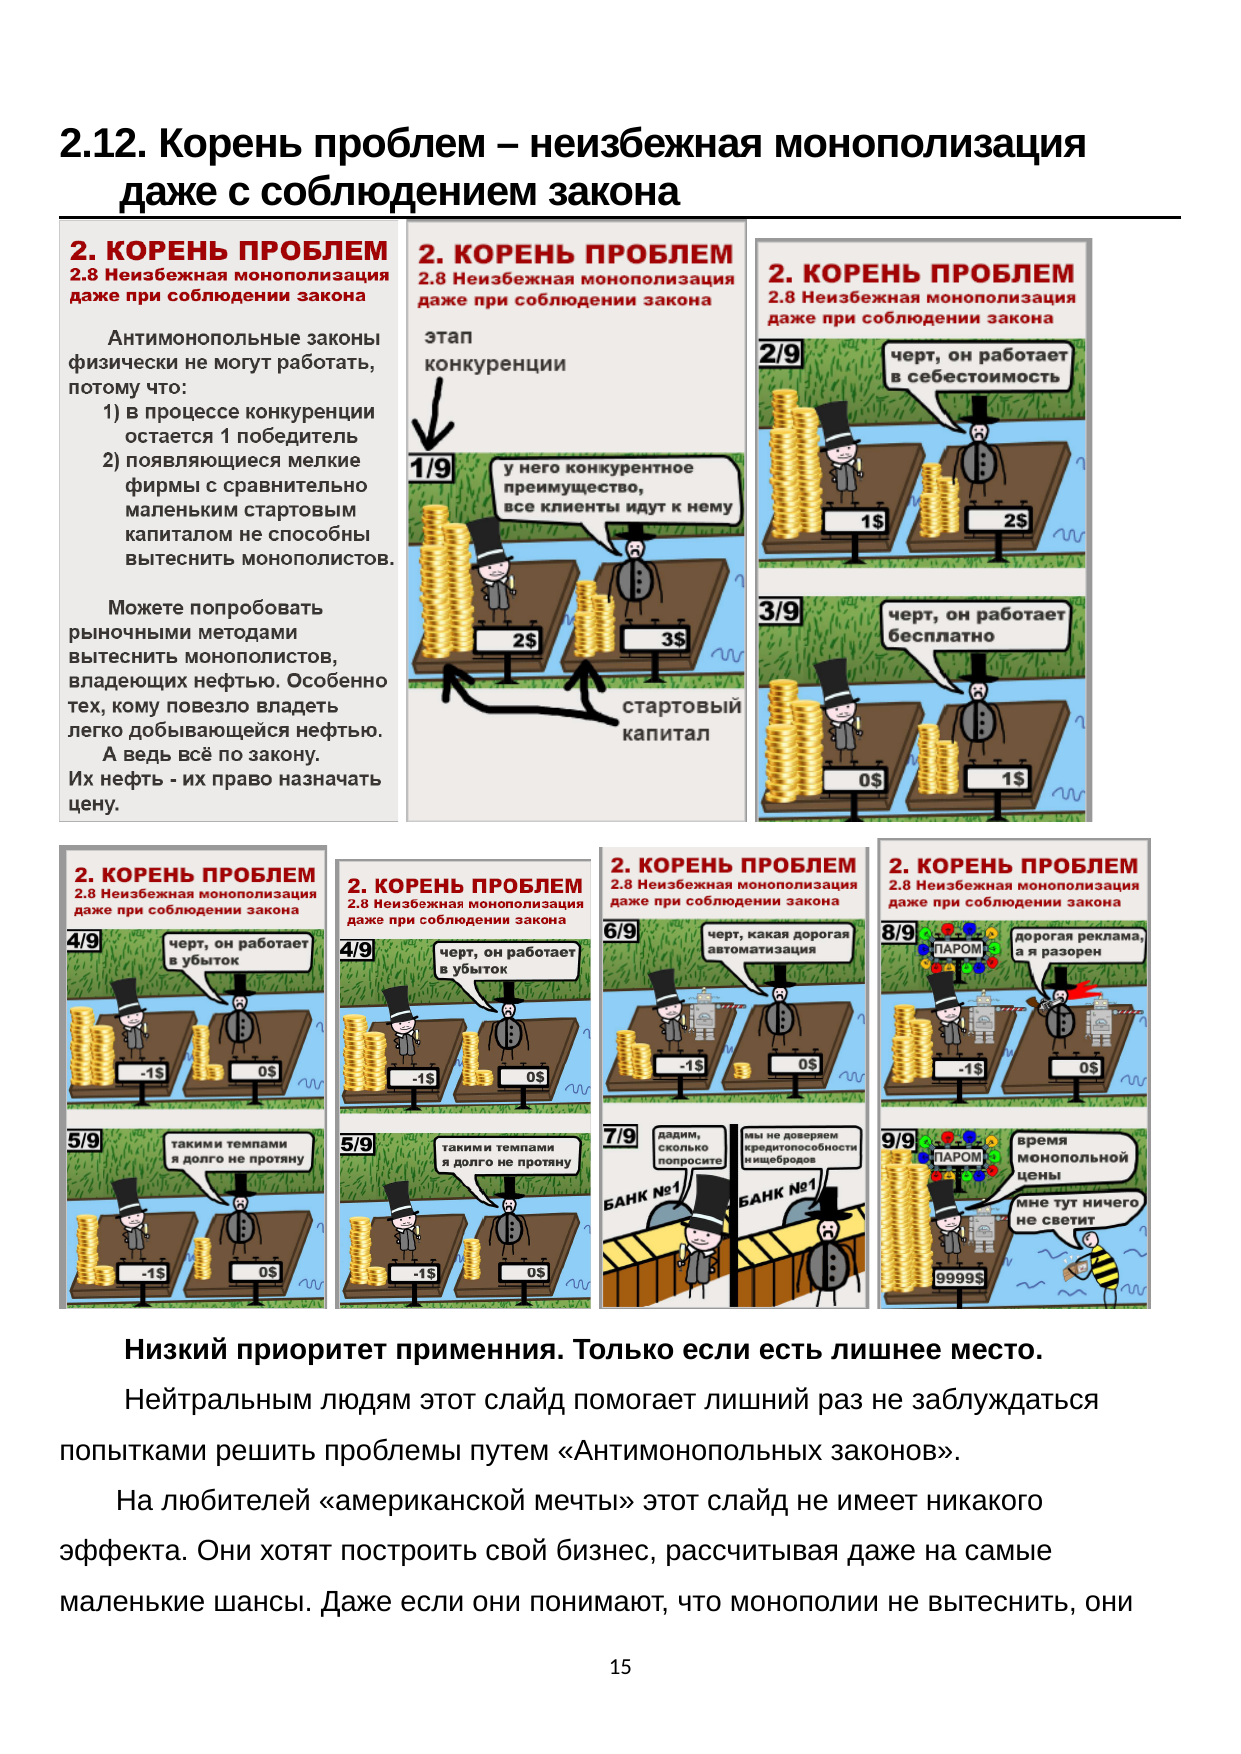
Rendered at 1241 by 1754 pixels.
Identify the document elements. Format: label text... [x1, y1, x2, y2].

picture [755, 238, 1093, 822]
picture [59, 845, 328, 1309]
picture [599, 847, 870, 1309]
text Нейтральным людям этот слайд помогает лишний раз не заблуждаться попытками решить проблемы путем «Антимонопольных законов». [59, 1382, 1181, 1466]
text Низкий приоритет применния. Только если есть лишнее место. [59, 1332, 1181, 1366]
picture [406, 219, 747, 822]
text Корень проблем – неизбежная монополизация даже с соблюдением закона [59, 118, 1181, 216]
picture [335, 859, 591, 1309]
picture [59, 219, 399, 822]
picture [877, 838, 1151, 1309]
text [59, 1483, 1181, 1617]
